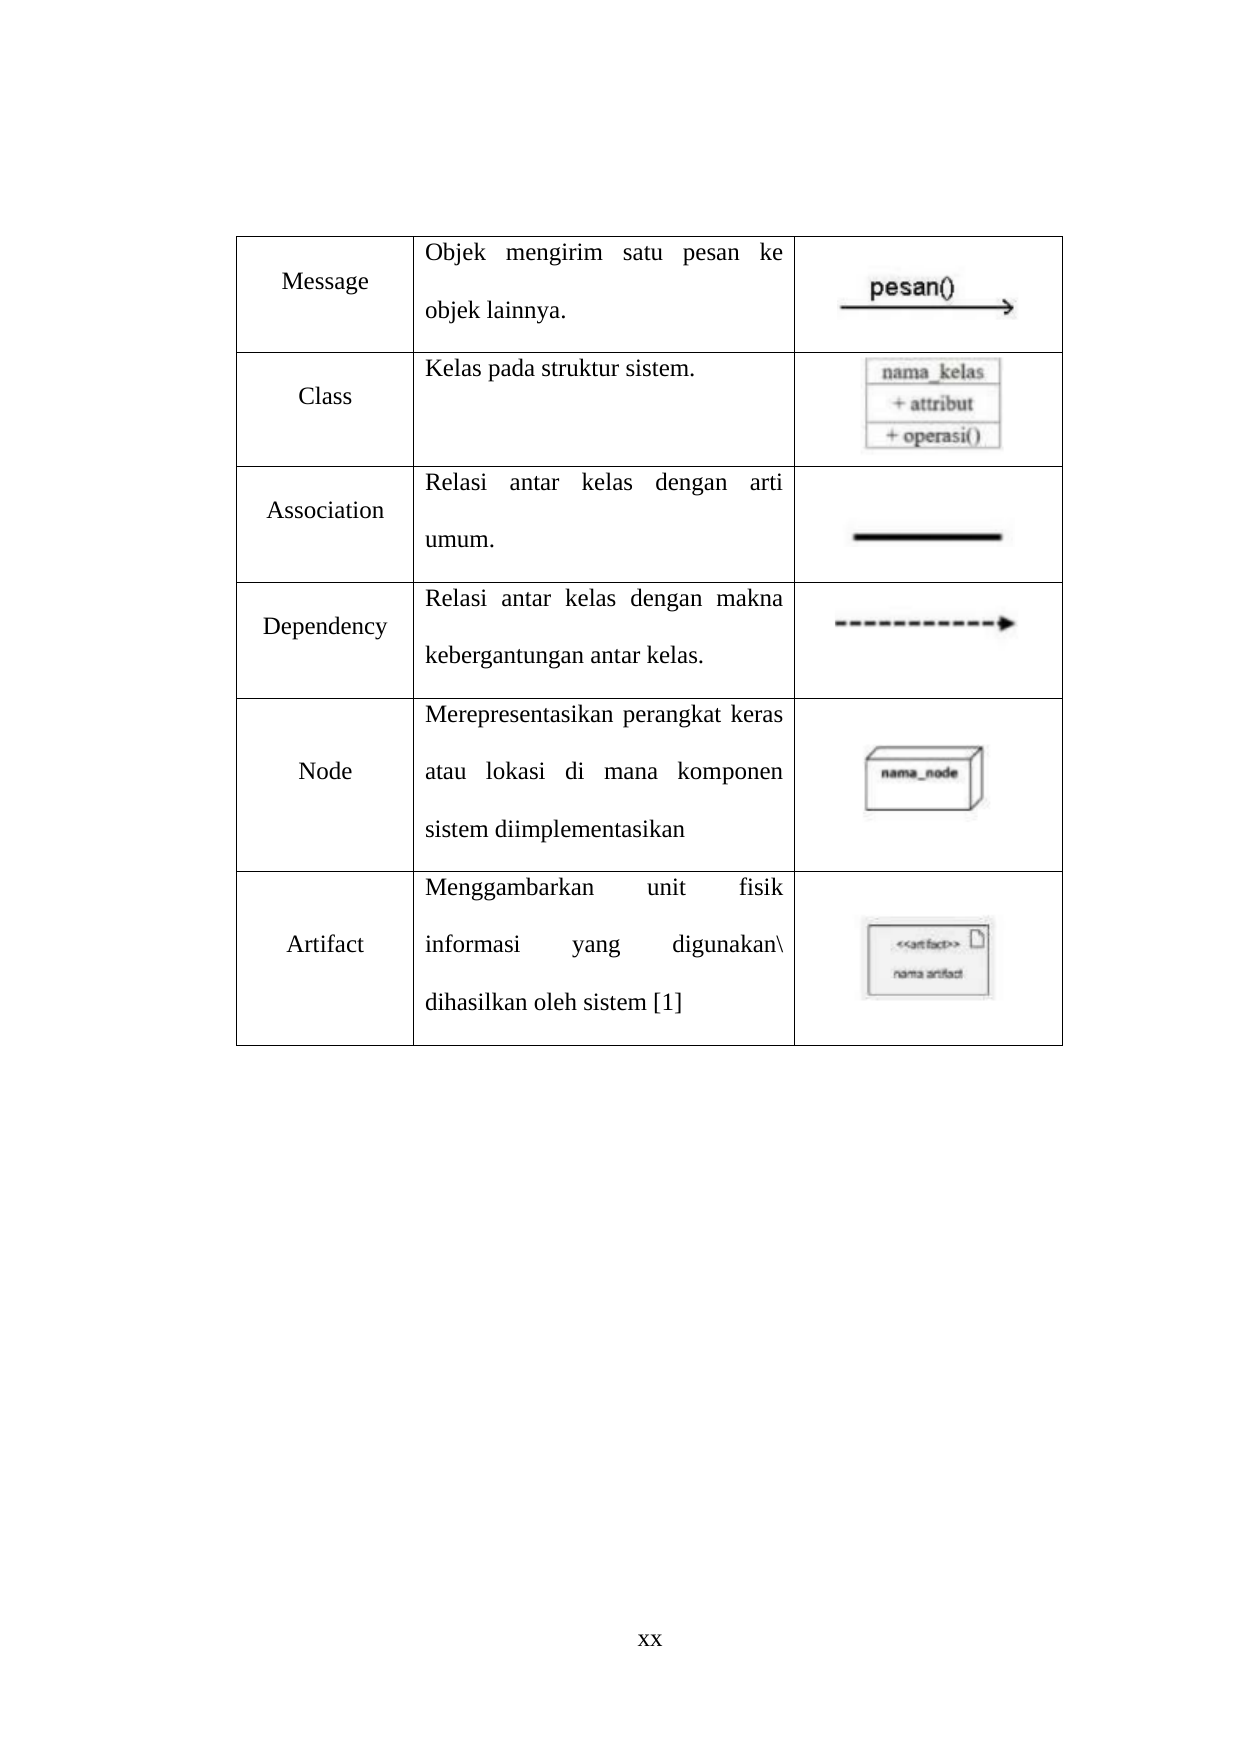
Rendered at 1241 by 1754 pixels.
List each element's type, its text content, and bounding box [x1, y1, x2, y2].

table_cell Dependency [237, 583, 413, 698]
table_cell Kelas pada struktur sistem. [414, 353, 794, 466]
table_cell Message [237, 237, 413, 352]
picture [839, 353, 1018, 466]
table_cell Objek mengirim satu pesan ke objek lainnya. [414, 237, 794, 352]
table_cell Merepresentasikan perangkat keras atau lokasi di mana komponen sistem diimplementasikan [414, 699, 794, 871]
picture [837, 251, 1020, 339]
picture [834, 600, 1023, 680]
table_cell [795, 699, 1062, 871]
picture [844, 902, 1013, 1015]
table_cell [795, 583, 1062, 698]
table_cell Artifact [237, 872, 413, 1044]
picture [841, 501, 1016, 547]
table_cell [795, 237, 1062, 352]
table_cell [795, 872, 1062, 1044]
table_cell [795, 467, 1062, 582]
table_cell Relasi antar kelas dengan arti umum. [414, 467, 794, 582]
table_cell [1018, 353, 1062, 466]
table_cell [795, 353, 839, 466]
table_cell Relasi antar kelas dengan makna kebergantungan antar kelas. [414, 583, 794, 698]
table_cell Menggambarkan unit fisik informasi yang digunakan\dihasilkan oleh sistem [1] [414, 872, 794, 1044]
picture [843, 732, 1014, 838]
table_cell Association [237, 467, 413, 582]
table_cell Node [237, 699, 413, 871]
table_cell Class [237, 353, 413, 466]
